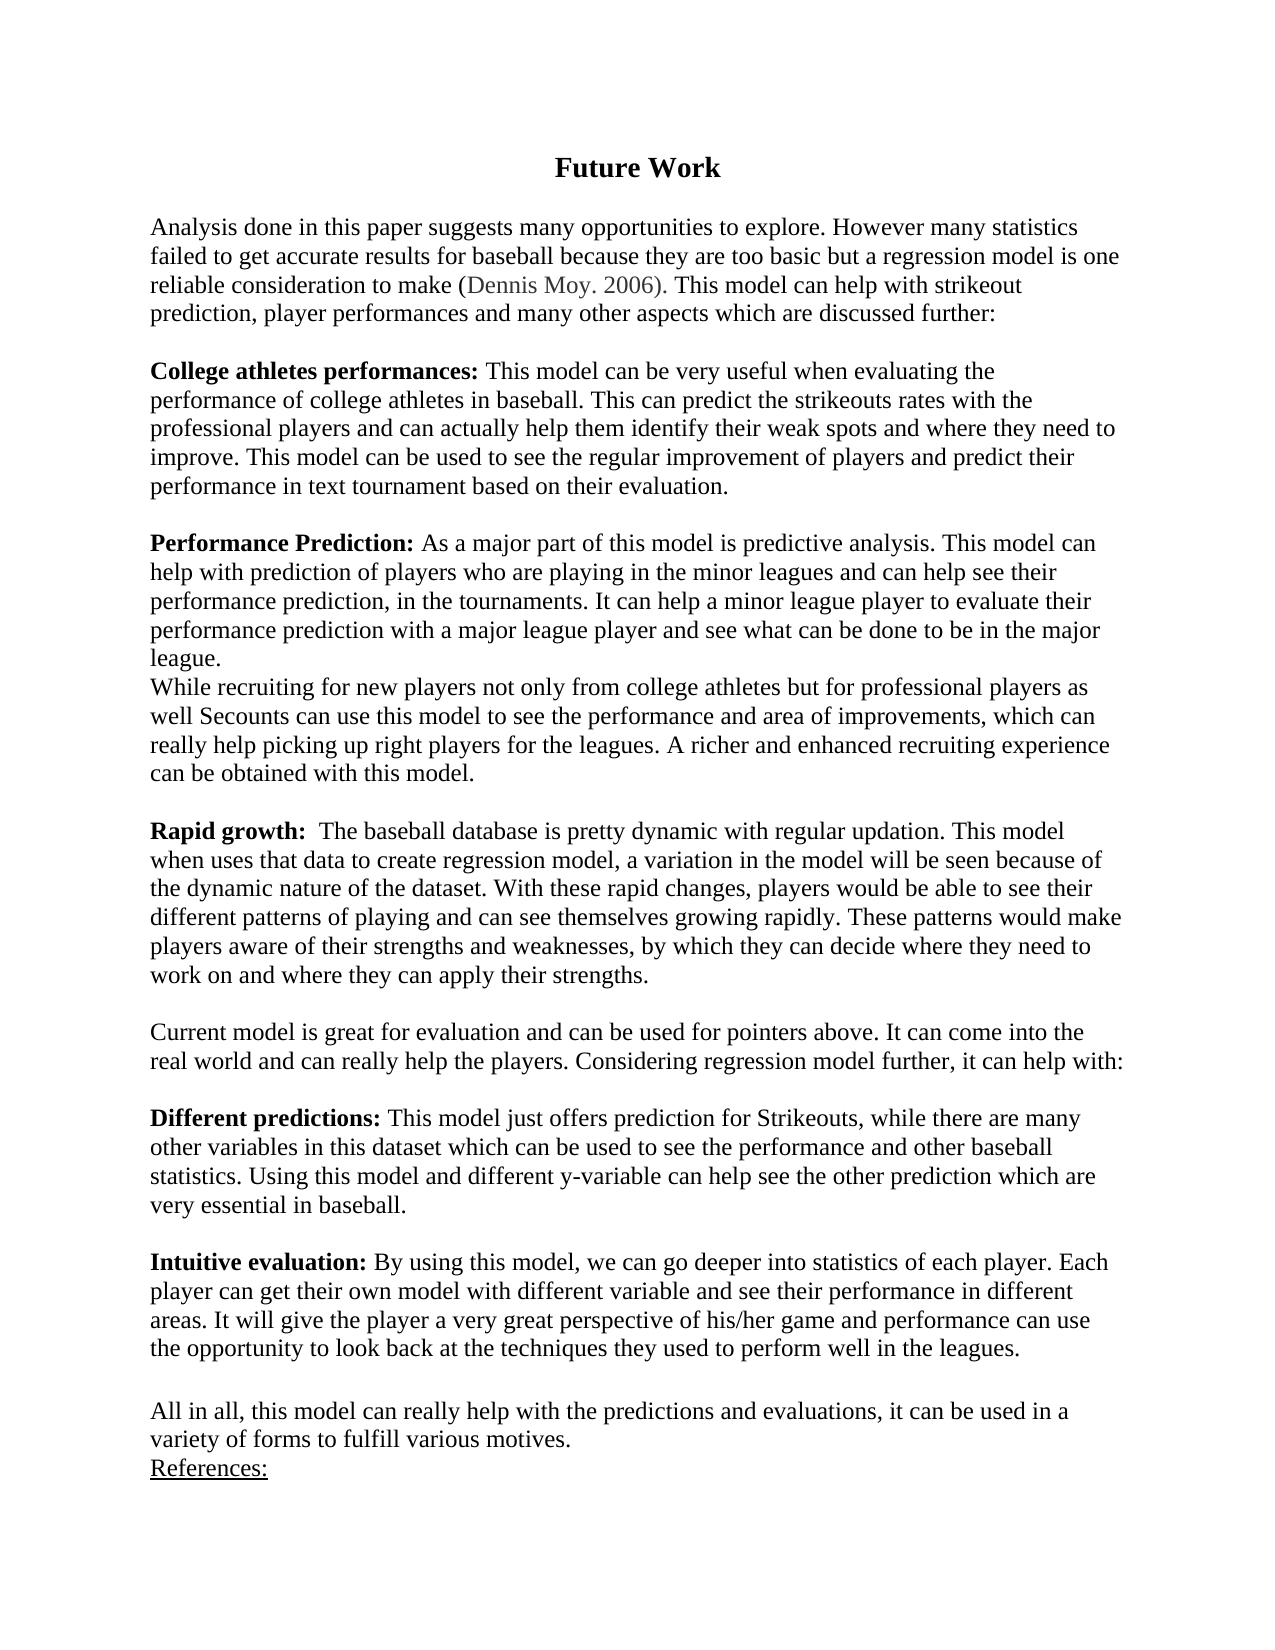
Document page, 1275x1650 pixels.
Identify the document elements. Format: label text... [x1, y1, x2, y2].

text Analysis done in this paper suggests many opportunities to explore. However many statistics failed to get accurate results for baseball because they are too basic but a regression model is one reliable consideration to make (Dennis Moy. 2006). This model can help with strikeout prediction, player performances and many other aspects which are discussed further: [150, 212, 1125, 327]
text Different predictions: This model just offers prediction for Strikeouts, while there are many other variables in this dataset which can be used to see the performance and other baseball statistics. Using this model and different y-variable can help see the other prediction which are very essential in baseball. [150, 1103, 1125, 1218]
text Performance Prediction: As a major part of this model is predictive analysis. This model can help with prediction of players who are playing in the minor leagues and can help see their performance prediction, in the tournaments. It can help a minor league player to evaluate their performance prediction with a major league player and see what can be done to be in the major league. [150, 528, 1125, 672]
text Rapid growth: The baseball database is pretty dynamic with regular updation. This model when uses that data to create regression model, a variation in the model will be seen because of the dynamic nature of the dataset. With these rapid changes, players would be able to see their different patterns of playing and can see themselves growing rapidly. These patterns would make players aware of their strengths and weaknesses, by which they can decide where they need to work on and where they can apply their strengths. [150, 816, 1125, 988]
text Current model is great for evaluation and can be used for pointers above. It can come into the real world and can really help the players. Considering regression model further, it can help with: [150, 1017, 1125, 1075]
text All in all, this model can really help with the predictions and evaluations, it can be used in a variety of forms to fulfill various motives. [150, 1396, 1125, 1453]
text Future Work [150, 150, 1125, 183]
text While recruiting for new players not only from college athletes but for professional players as well Secounts can use this model to see the performance and area of improvements, which can really help picking up right players for the leagues. A richer and enhanced recruiting experience can be obtained with this model. [150, 672, 1125, 787]
text College athletes performances: This model can be very useful when evaluating the performance of college athletes in baseball. This can predict the strikeouts rates with the professional players and can actually help them identify their weak spots and where they need to improve. This model can be used to see the regular improvement of players and predict their performance in text tournament based on their evaluation. [150, 356, 1125, 500]
text Intuitive evaluation: By using this model, we can go deeper into statistics of each player. Each player can get their own model with different variable and see their performance in different areas. It will give the player a very great perspective of his/her game and performance can use the opportunity to look back at the techniques they used to perform well in the leagues. [150, 1247, 1125, 1362]
text References: [150, 1453, 1125, 1482]
